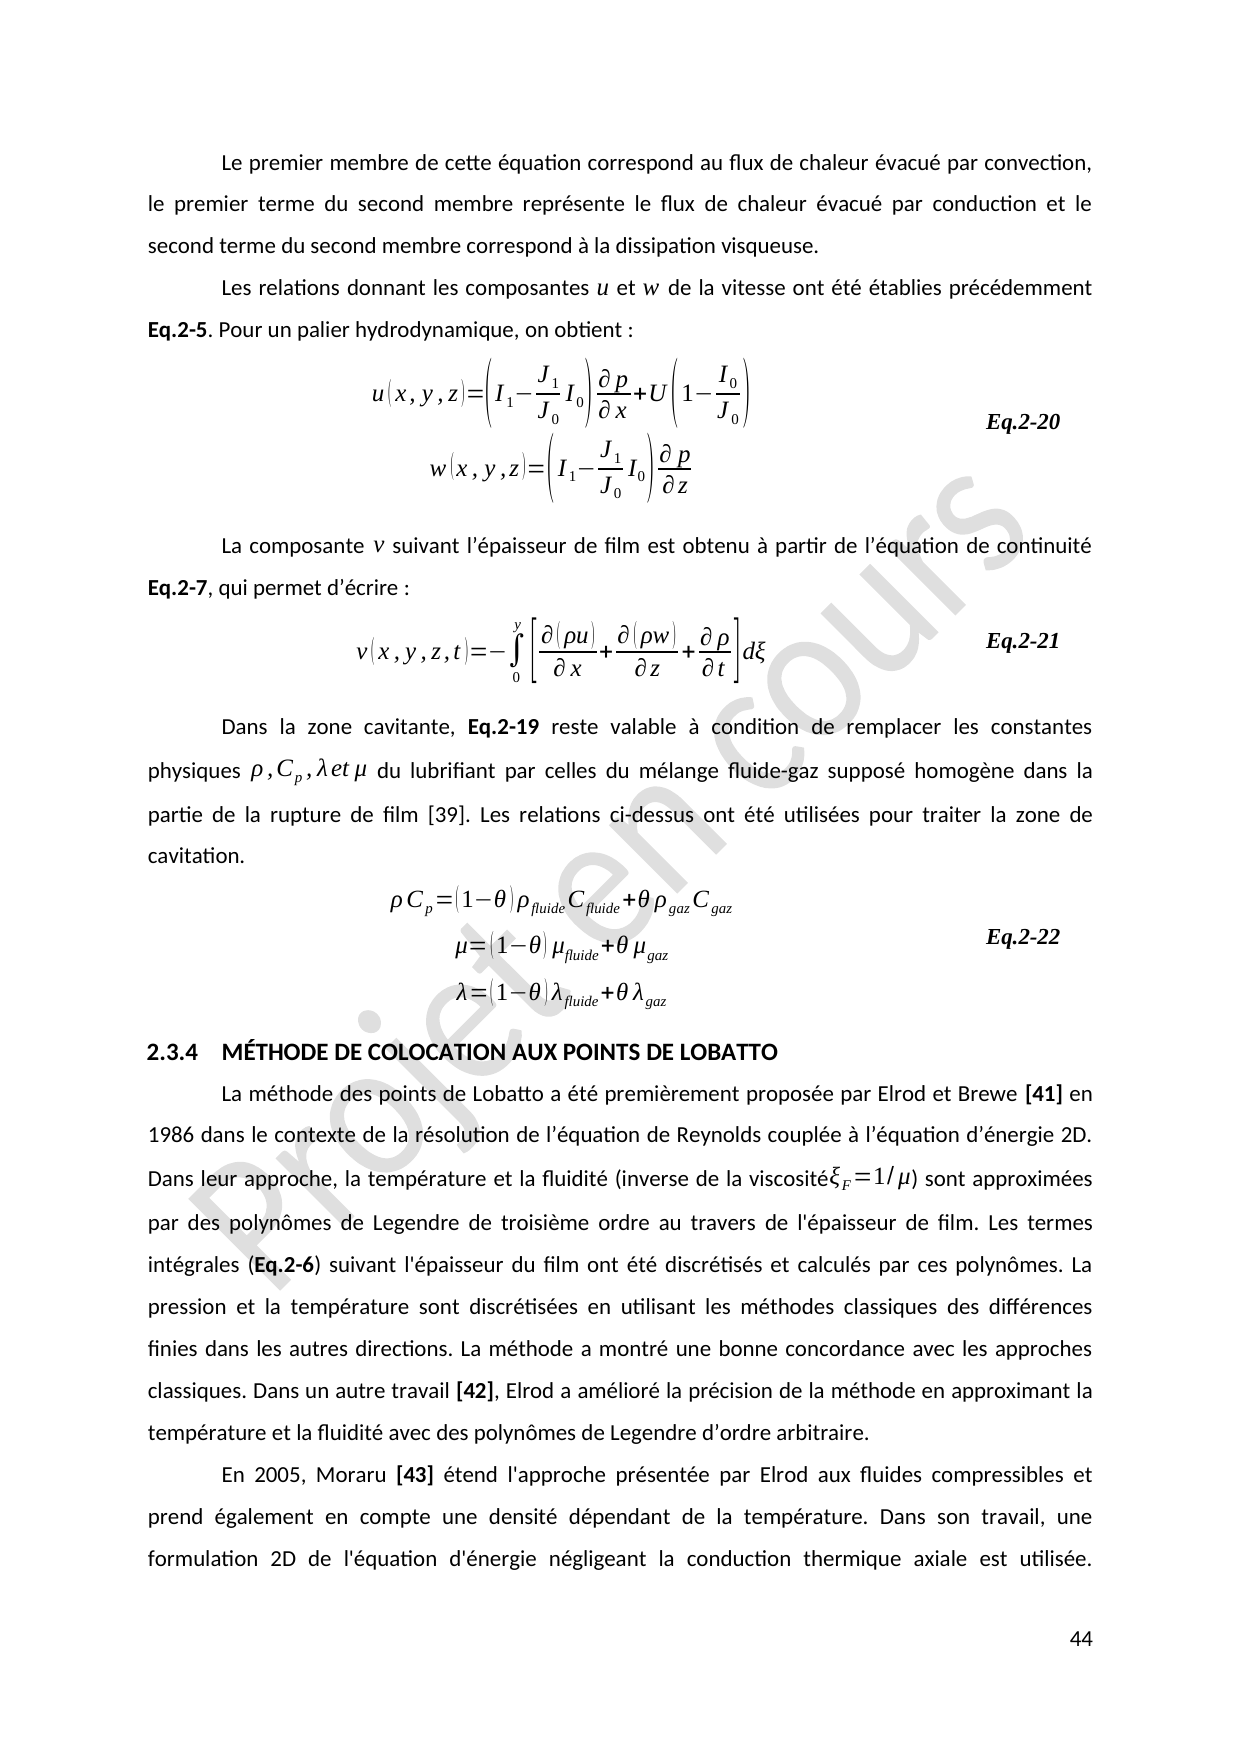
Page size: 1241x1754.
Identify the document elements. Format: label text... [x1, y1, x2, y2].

table_header [148, 358, 974, 518]
table_header [975, 358, 1093, 518]
text Les relations donnant les composantes et de la vitesse ont été établies précédemment Eq.2-5. Pour un palier hydrodynamique, on obtient : [148, 273, 1093, 343]
text La méthode des points de Lobatto a été premièrement proposée par Elrod et Brewe [41] en 1986 dans le contexte de la résolution de l’équation de Reynolds couplée à l’équation d’énergie 2D. Dans leur approche, la température et la fluidité (inverse de la viscosité) sont approximées par des polynômes de Legendre de troisième ordre au travers de l'épaisseur de film. Les termes intégrales (Eq.2-6) suivant l'épaisseur du film ont été discrétisés et calculés par ces polynômes. La pression et la température sont discrétisées en utilisant les méthodes classiques des différences finies dans les autres directions. La méthode a montré une bonne concordance avec les approches classiques. Dans un autre travail [42], Elrod a amélioré la précision de la méthode en approximant la température et la fluidité avec des polynômes de Legendre d’ordre arbitraire. [148, 1079, 1093, 1446]
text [148, 1460, 1093, 1572]
text La composante suivant l’épaisseur de film est obtenu à partir de l’équation de continuité Eq.2-7, qui permet d’écrire : [148, 531, 1093, 601]
table_header [148, 615, 974, 700]
text Dans la zone cavitante, Eq.2-19 reste valable à condition de remplacer les constantes physiques du lubrifiant par celles du mélange fluide-gaz supposé homogène dans la partie de la rupture de film [39]. Les relations ci-dessus ont été utilisées pour traiter la zone de cavitation. [148, 712, 1093, 870]
text Le premier membre de cette équation correspond au flux de chaleur évacué par convection, le premier terme du second membre représente le flux de chaleur évacué par conduction et le second terme du second membre correspond à la dissipation visqueuse. [148, 148, 1093, 259]
table_header [975, 884, 1093, 1023]
subtitle Méthode de colocation aux points de Lobatto [146, 1036, 1093, 1066]
table_header [148, 884, 974, 1023]
table_header [975, 615, 1093, 700]
